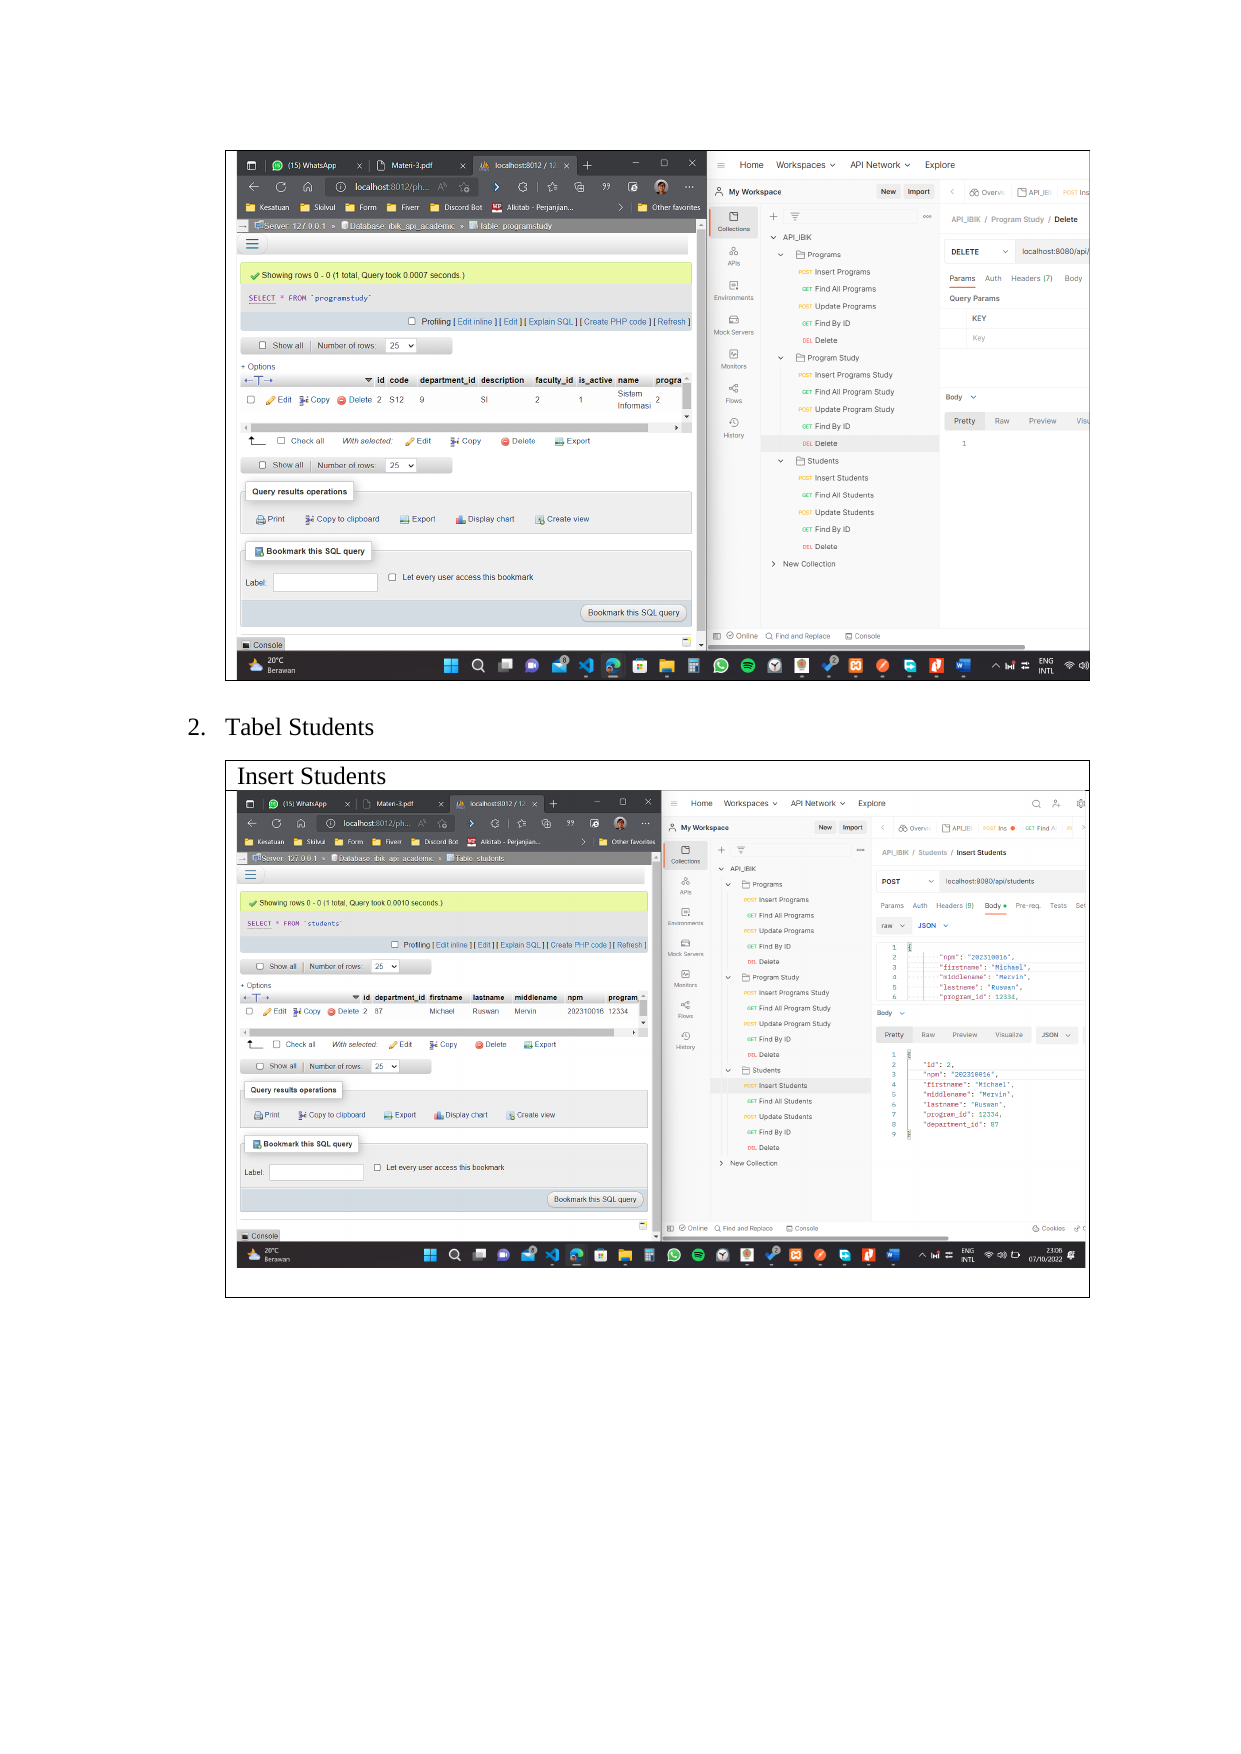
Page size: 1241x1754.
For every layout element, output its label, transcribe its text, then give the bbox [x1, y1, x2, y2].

table_cell [226, 151, 236, 680]
table_header Insert Students [226, 761, 1089, 789]
list Tabel Students [187, 712, 1090, 741]
picture [236, 790, 1086, 1268]
table_cell [226, 791, 1089, 1297]
picture [236, 151, 1090, 680]
